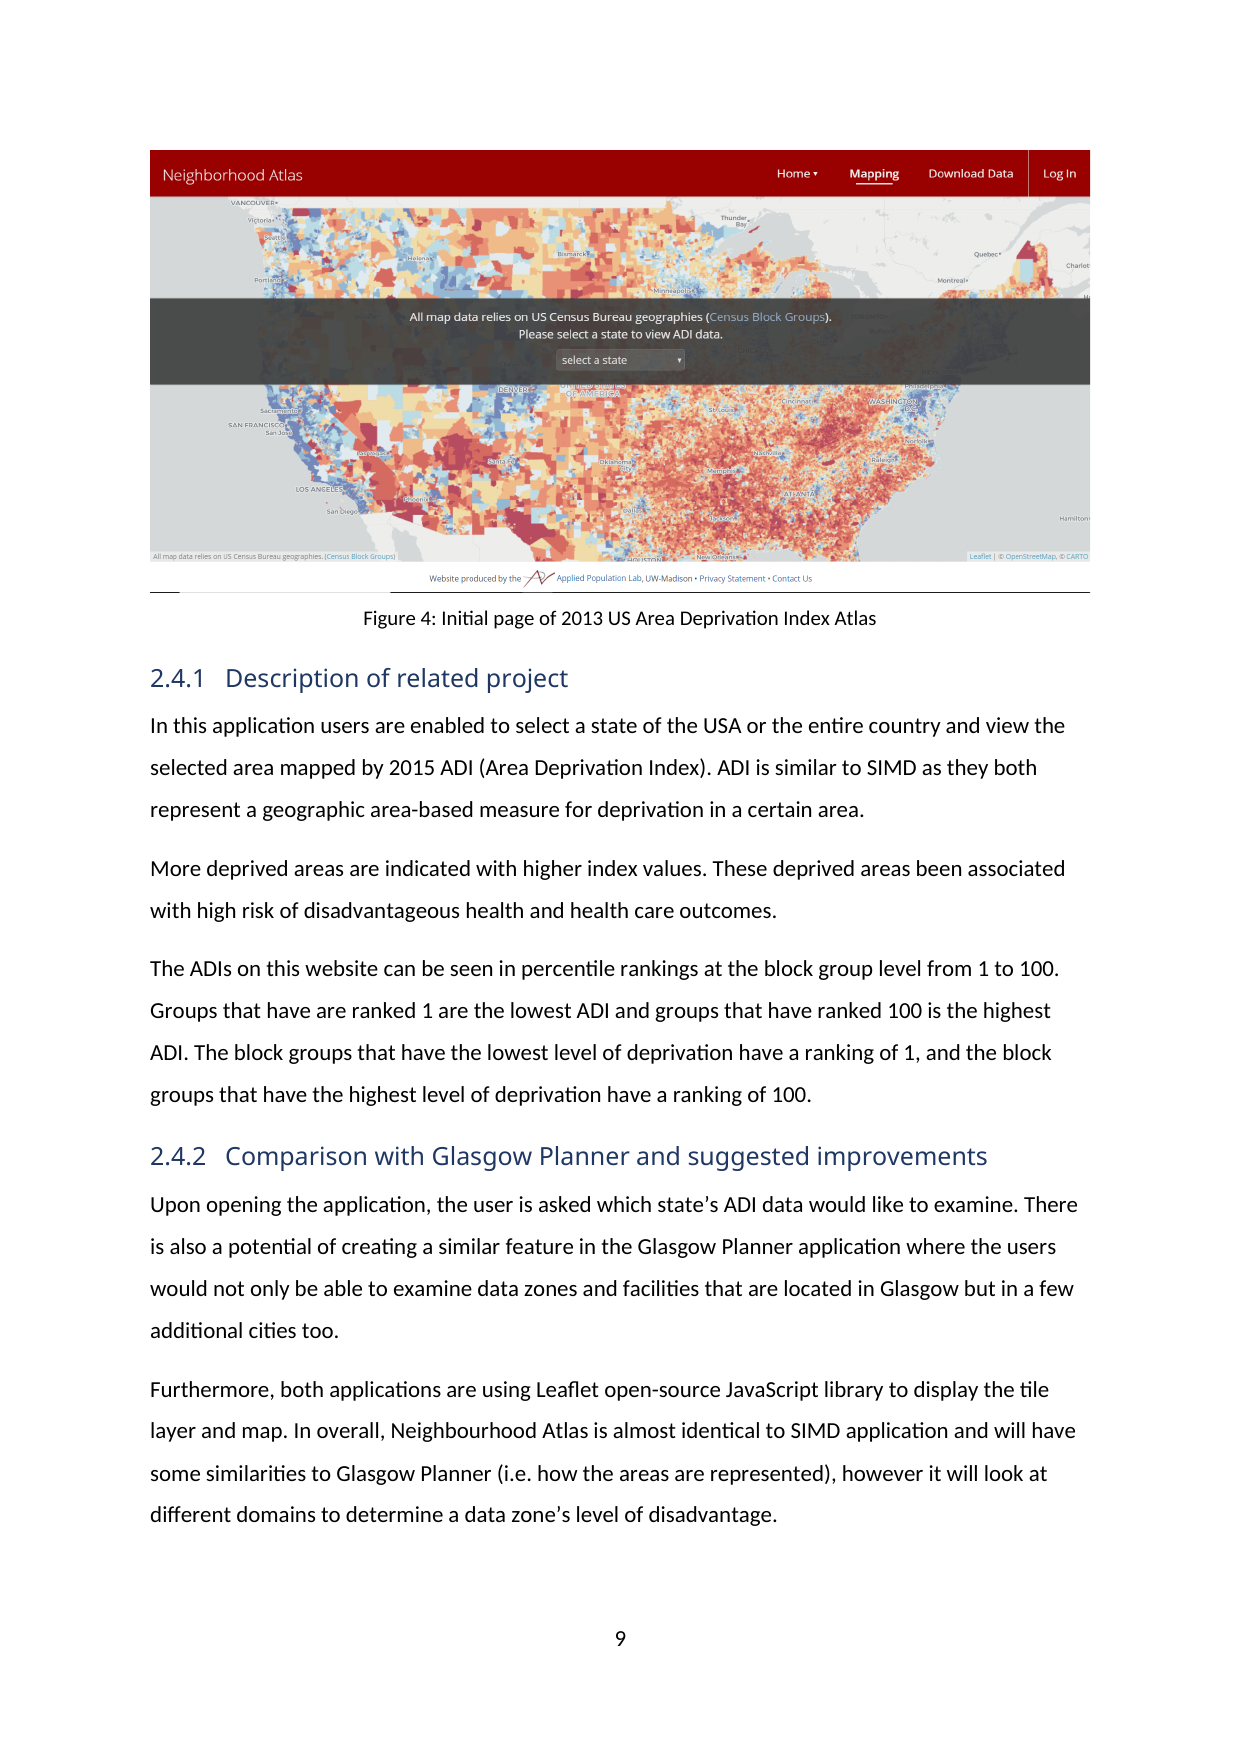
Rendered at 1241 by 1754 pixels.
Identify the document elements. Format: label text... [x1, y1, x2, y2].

text The ADIs on this website can be seen in percentile rankings at the block group level from 1 to 100. Groups that have are ranked 1 are the lowest ADI and groups that have ranked 100 is the highest ADI. The block groups that have the lowest level of deprivation have a ranking of 1, and the block groups that have the highest level of deprivation have a ranking of 100. [150, 954, 1090, 1108]
subtitle Description of related project [150, 660, 1090, 694]
text Figure 4: Initial page of 2013 US Area Deprivation Index Atlas [150, 593, 1090, 631]
text In this application users are enabled to select a state of the USA or the entire country and view the selected area mapped by 2015 ADI (Area Deprivation Index). ADI is similar to SIMD as they both represent a geographic area-based measure for deprivation in a certain area. [150, 711, 1090, 823]
text Furthermore, both applications are using Leaflet open-source JavaScript library to display the tile layer and map. In overall, Neighbourhood Atlas is almost identical to SIMD application and will have some similarities to Glasgow Planner (i.e. how the areas are represented), however it will look at different domains to determine a data zone’s level of disadvantage. [150, 1375, 1090, 1529]
subtitle Comparison with Glasgow Planner and suggested improvements [150, 1139, 1090, 1173]
picture [150, 150, 1091, 593]
text More deprived areas are indicated with higher index values. These deprived areas been associated with high risk of disadvantageous health and health care outcomes. [150, 854, 1090, 924]
text Upon opening the application, the user is asked which state’s ADI data would like to examine. There is also a potential of creating a similar feature in the Glasgow Planner application where the users would not only be able to examine data zones and facilities that are located in Glasgow but in a few additional cities too. [150, 1190, 1090, 1344]
